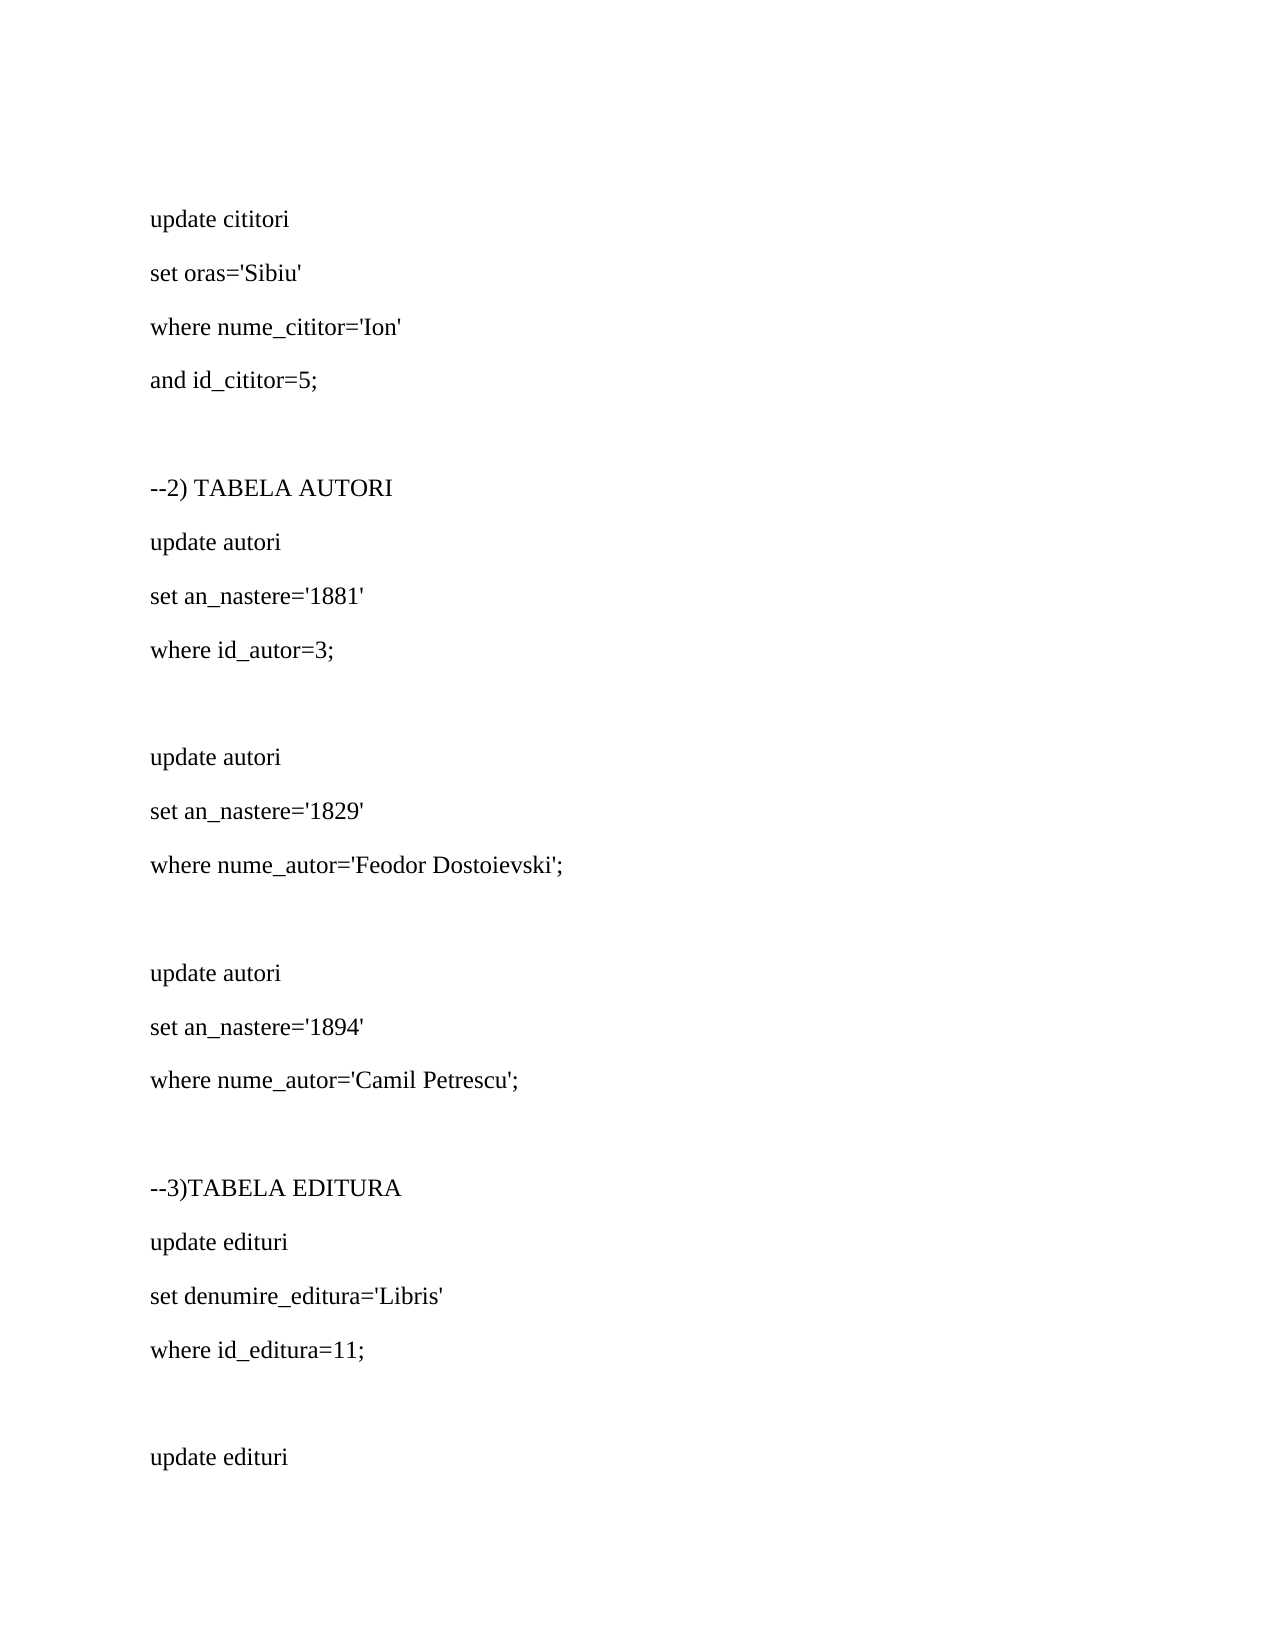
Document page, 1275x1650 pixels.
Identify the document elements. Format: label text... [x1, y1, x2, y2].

text update autori [150, 742, 1125, 771]
text update edituri [150, 1227, 1125, 1256]
text where id_editura=11; [150, 1335, 1125, 1363]
text --3)TABELA EDITURA [150, 1173, 1125, 1202]
text set an_nastere='1829' [150, 796, 1125, 825]
text update cititori [150, 204, 1125, 233]
text where id_autor=3; [150, 635, 1125, 663]
text set oras='Sibiu' [150, 258, 1125, 286]
text set an_nastere='1894' [150, 1012, 1125, 1040]
text where nume_autor='Feodor Dostoievski'; [150, 850, 1125, 879]
text update autori [150, 958, 1125, 987]
text update edituri [150, 1442, 1125, 1471]
text update autori [150, 527, 1125, 556]
text where nume_cititor='Ion' [150, 312, 1125, 340]
text set denumire_editura='Libris' [150, 1281, 1125, 1310]
text where nume_autor='Camil Petrescu'; [150, 1066, 1125, 1094]
text and id_cititor=5; [150, 365, 1125, 394]
text set an_nastere='1881' [150, 581, 1125, 609]
text --2) TABELA AUTORI [150, 473, 1125, 502]
